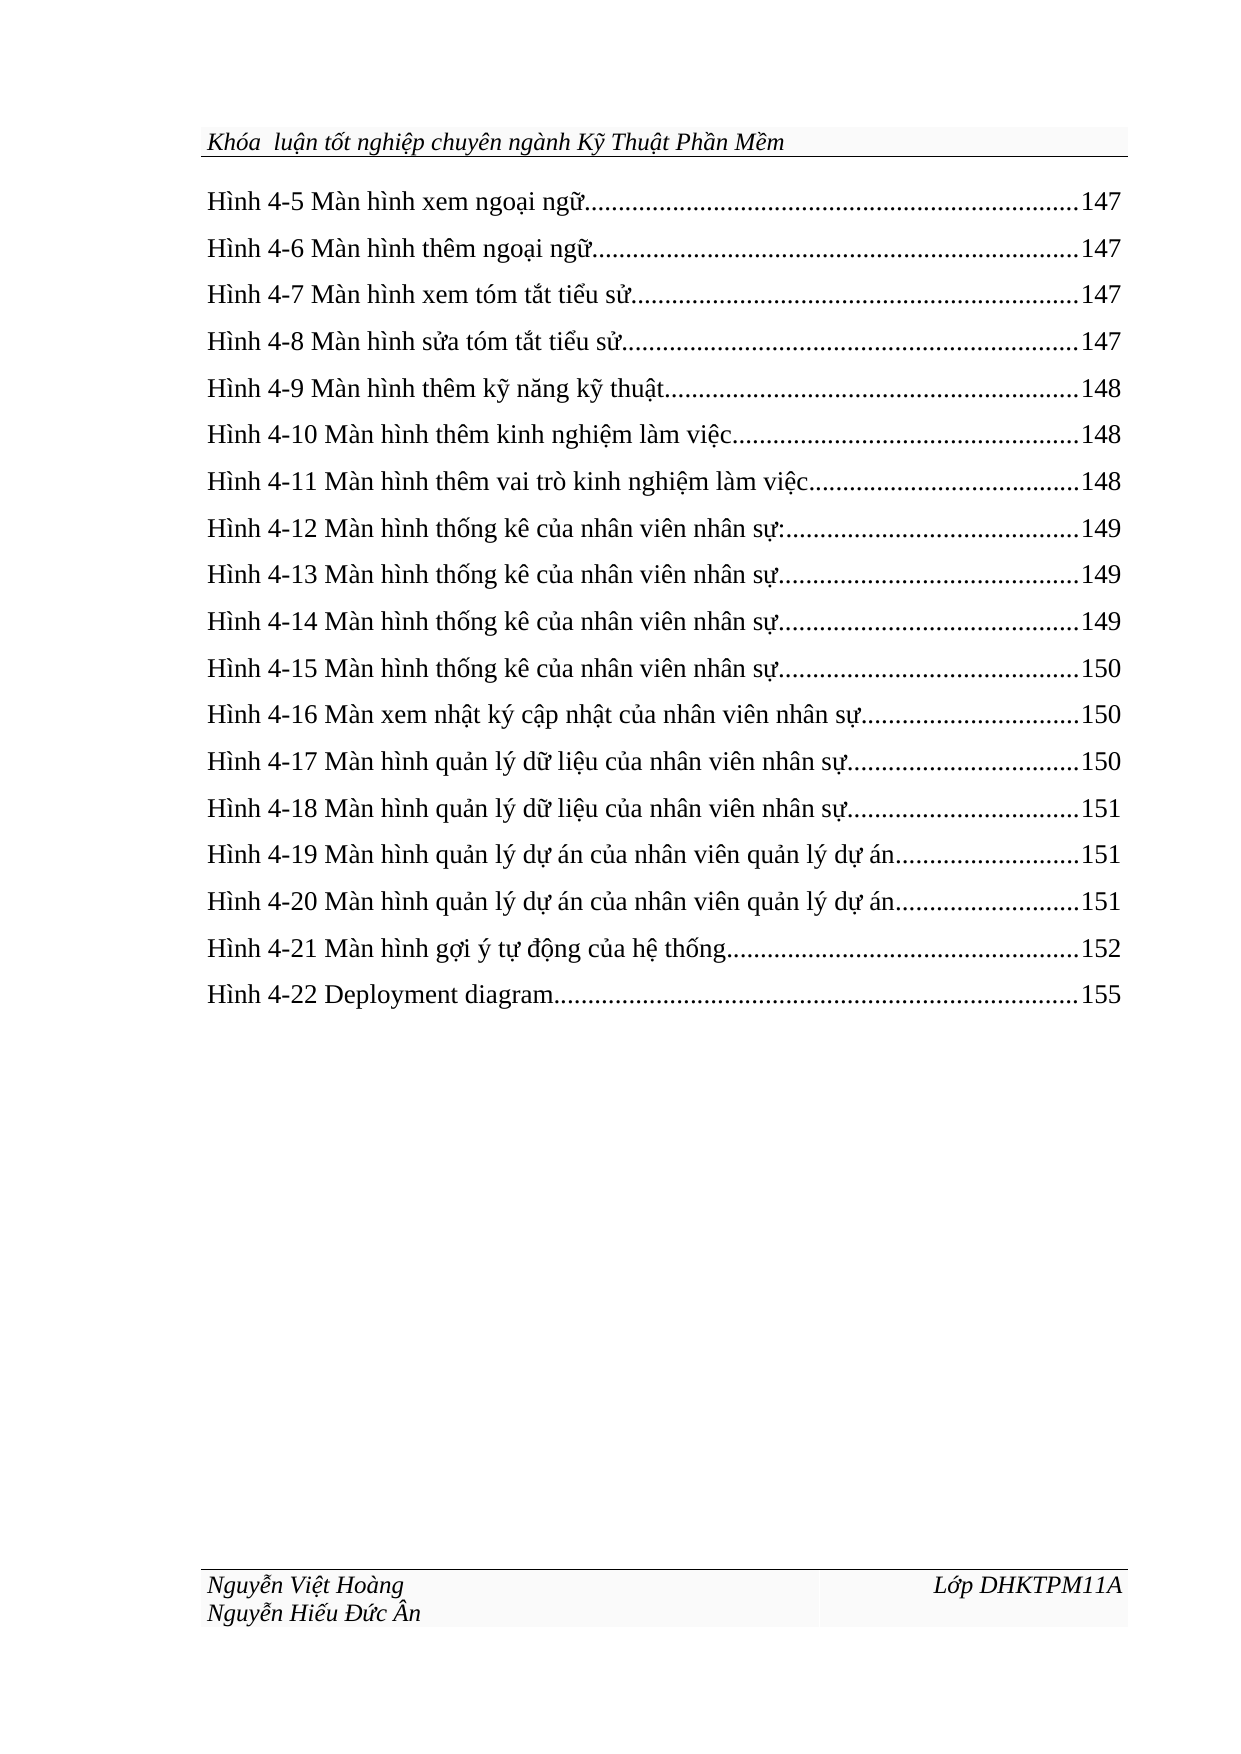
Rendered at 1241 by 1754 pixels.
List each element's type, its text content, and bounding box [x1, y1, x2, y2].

text Hình 4-18 Màn hình quản lý dữ liệu của nhân viên nhân sự 151 [207, 792, 1122, 823]
text Hình 4-21 Màn hình gợi ý tự động của hệ thống 152 [207, 932, 1122, 963]
text Hình 4-22 Deployment diagram 155 [207, 979, 1122, 1010]
text Hình 4-11 Màn hình thêm vai trò kinh nghiệm làm việc 148 [207, 465, 1122, 496]
text Hình 4-10 Màn hình thêm kinh nghiệm làm việc 148 [207, 419, 1122, 450]
text Hình 4-12 Màn hình thống kê của nhân viên nhân sự: 149 [207, 512, 1122, 543]
text Hình 4-13 Màn hình thống kê của nhân viên nhân sự 149 [207, 559, 1122, 590]
text Hình 4-8 Màn hình sửa tóm tắt tiểu sử 147 [207, 325, 1122, 356]
text Hình 4-17 Màn hình quản lý dữ liệu của nhân viên nhân sự 150 [207, 745, 1122, 776]
text Hình 4-14 Màn hình thống kê của nhân viên nhân sự 149 [207, 605, 1122, 636]
text Hình 4-5 Màn hình xem ngoại ngữ 147 [207, 185, 1122, 216]
text Hình 4-6 Màn hình thêm ngoại ngữ 147 [207, 232, 1122, 263]
text Hình 4-16 Màn xem nhật ký cập nhật của nhân viên nhân sự 150 [207, 699, 1122, 730]
text Hình 4-19 Màn hình quản lý dự án của nhân viên quản lý dự án 151 [207, 839, 1122, 870]
text Hình 4-15 Màn hình thống kê của nhân viên nhân sự 150 [207, 652, 1122, 683]
text Hình 4-7 Màn hình xem tóm tắt tiểu sử 147 [207, 279, 1122, 310]
text Hình 4-9 Màn hình thêm kỹ năng kỹ thuật 148 [207, 372, 1122, 403]
text Hình 4-20 Màn hình quản lý dự án của nhân viên quản lý dự án 151 [207, 885, 1122, 916]
